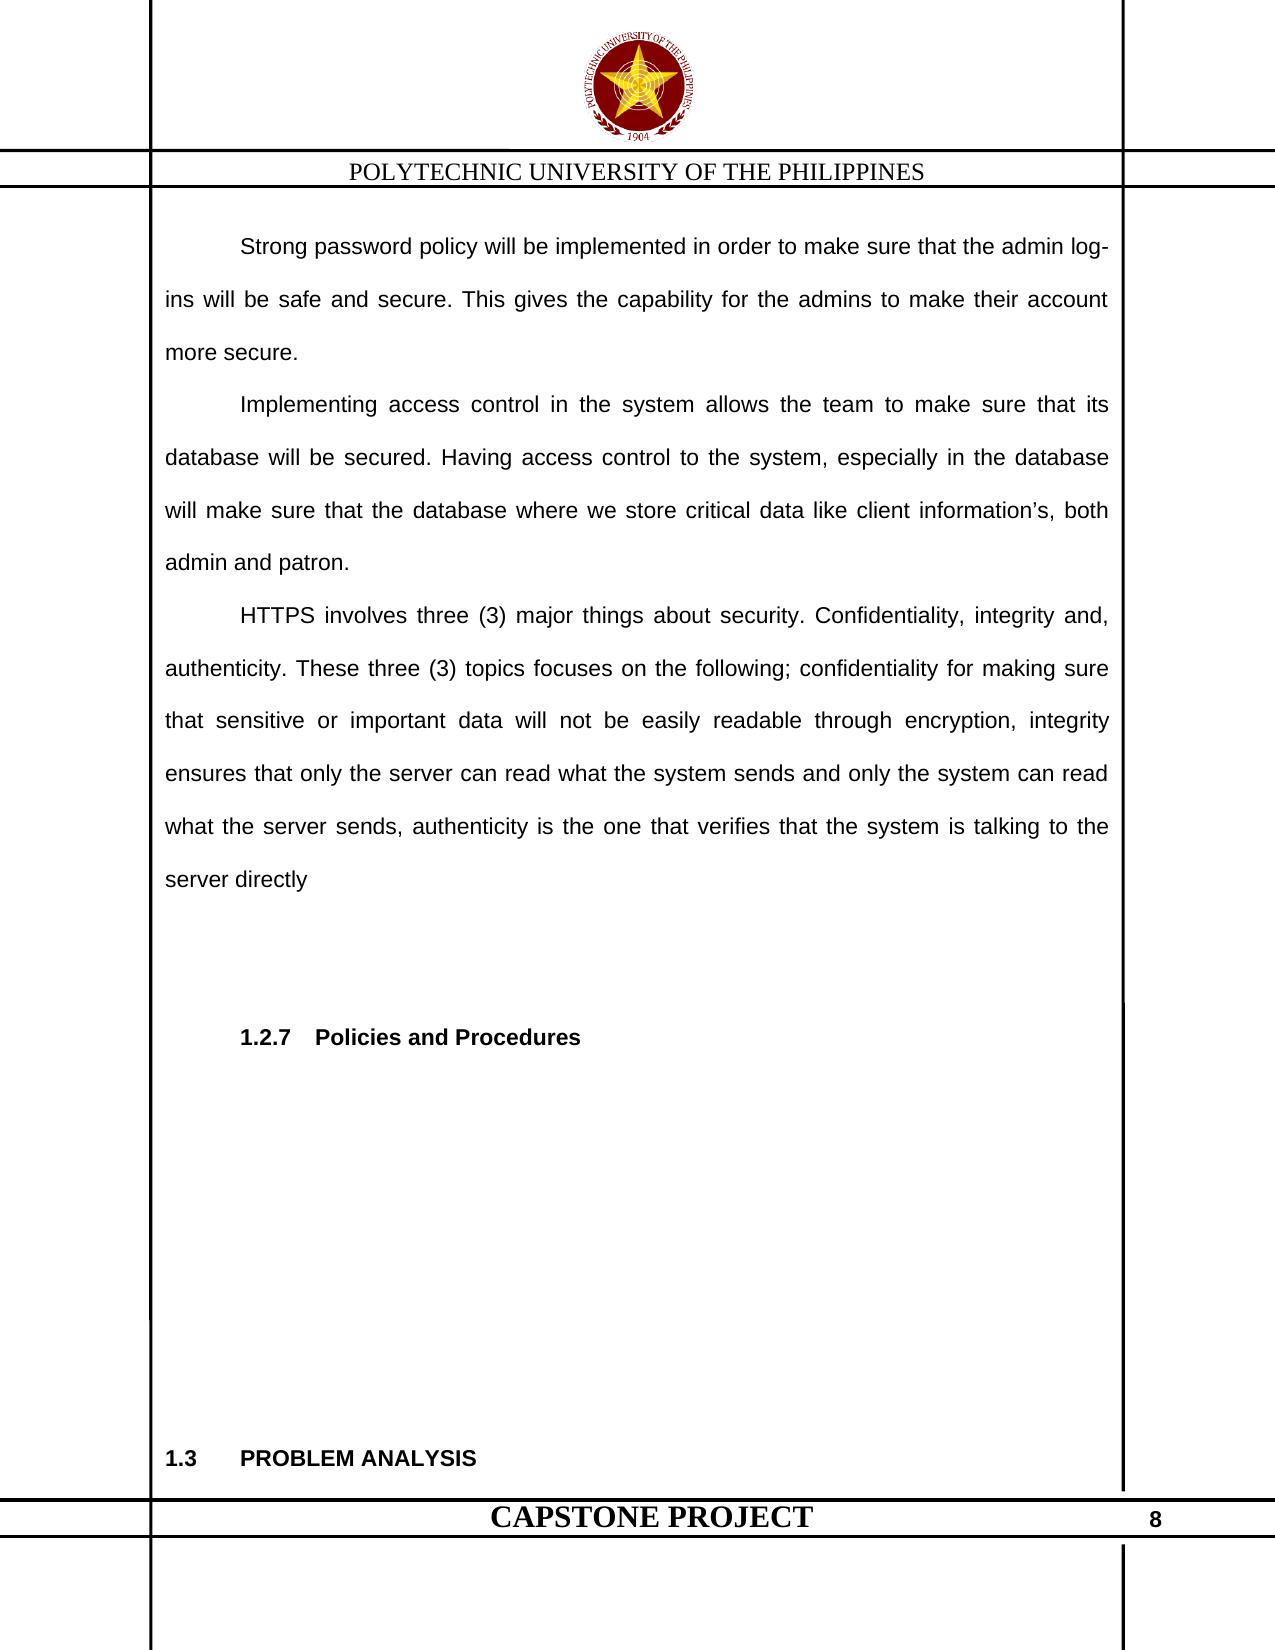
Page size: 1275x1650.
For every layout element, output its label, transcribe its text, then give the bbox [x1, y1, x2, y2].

text Strong password policy will be implemented in order to make sure that the admin log-ins will be safe and secure. This gives the capability for the admins to make their account more secure. [165, 233, 1110, 365]
text 1.2.7 Policies and Procedures [165, 1024, 1110, 1050]
picture [582, 31, 694, 142]
text Implementing access control in the system allows the team to make sure that its database will be secured. Having access control to the system, especially in the database will make sure that the database where we store critical data like client information’s, both admin and patron. [165, 391, 1110, 576]
text 1.3 PROBLEM ANALYSIS [165, 1445, 1110, 1472]
text HTTPS involves three (3) major things about security. Confidentiality, integrity and, authenticity. These three (3) topics focuses on the following; confidentiality for making sure that sensitive or important data will not be easily readable through encryption, integrity ensures that only the server can read what the system sends and only the system can read what the server sends, authenticity is the one that verifies that the system is talking to the server directly [165, 602, 1110, 892]
